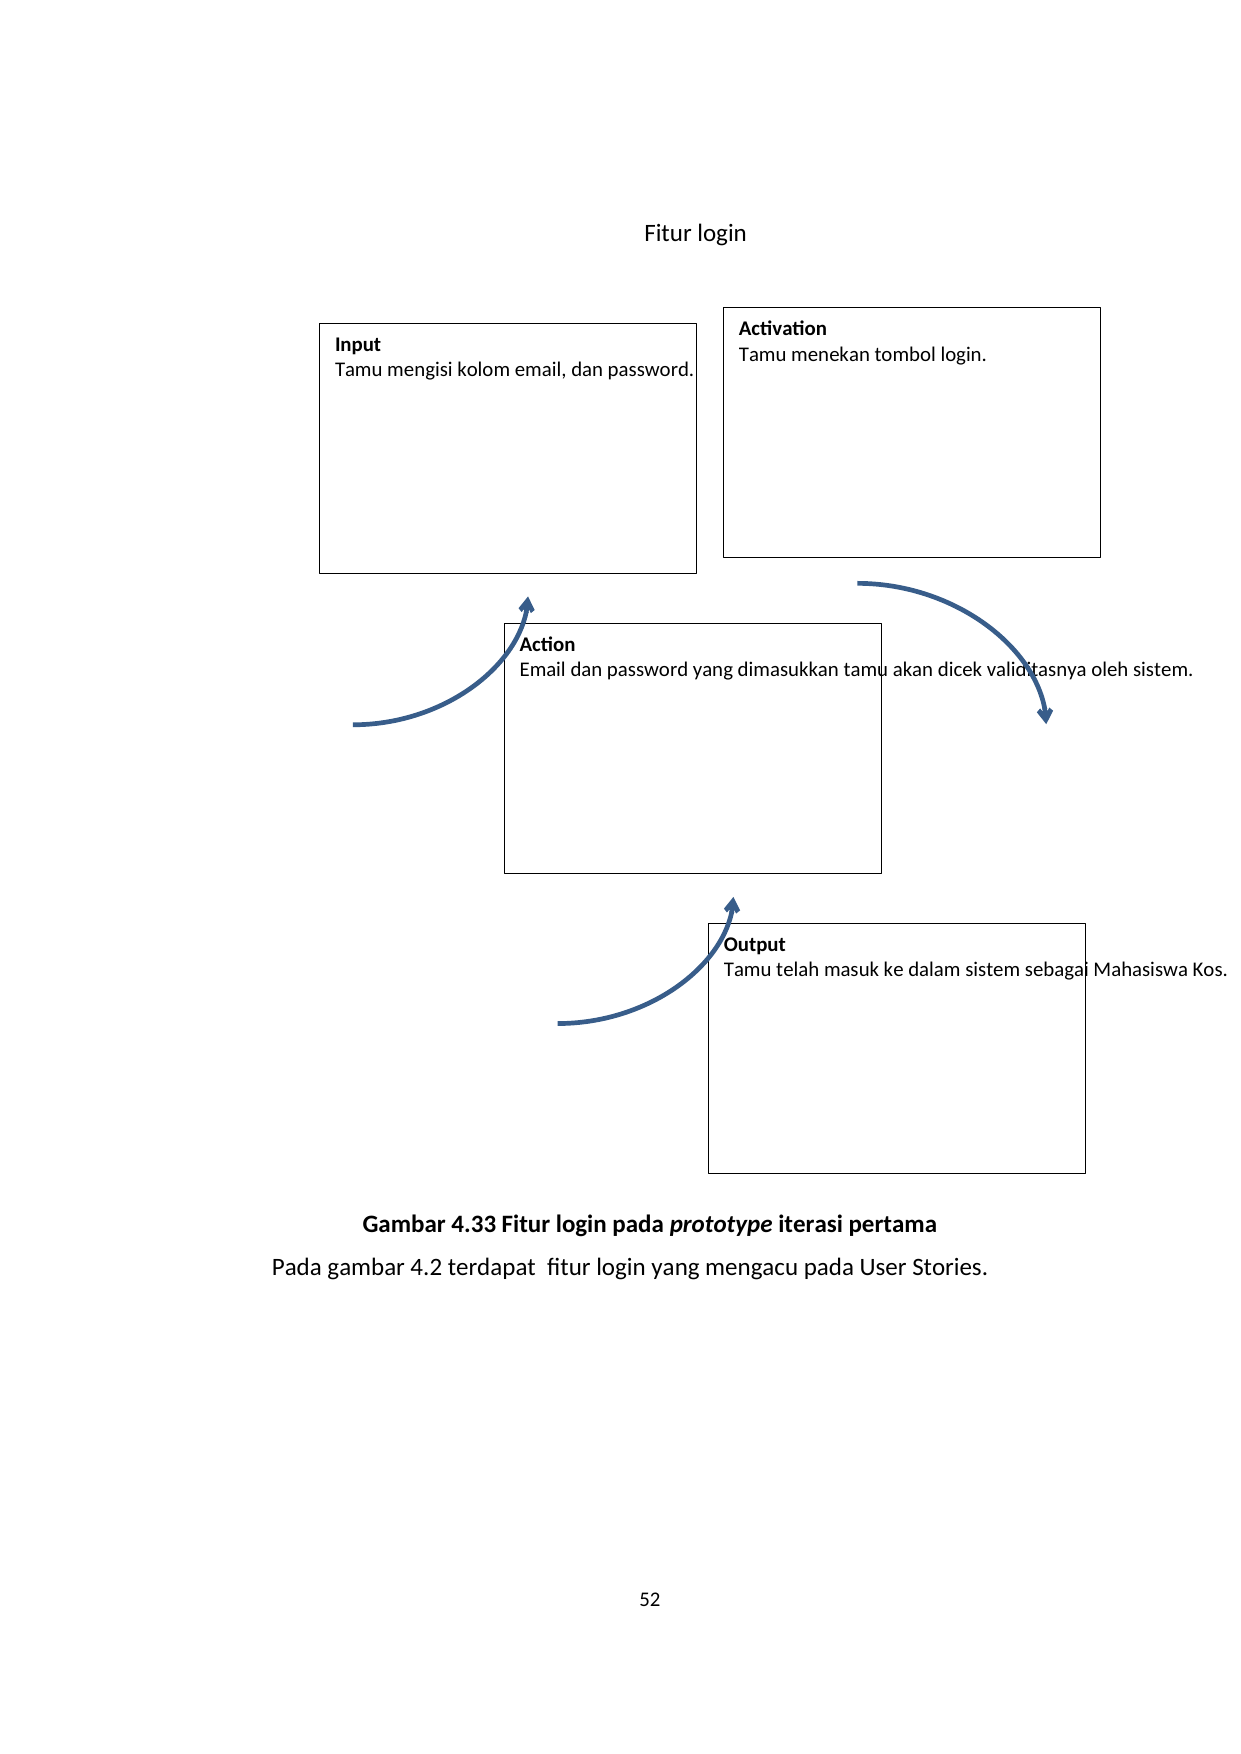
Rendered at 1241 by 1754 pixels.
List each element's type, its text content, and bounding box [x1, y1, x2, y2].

text Pada gambar 4.2 terdapat fitur login yang mengacu pada User Stories. [236, 1252, 1063, 1282]
